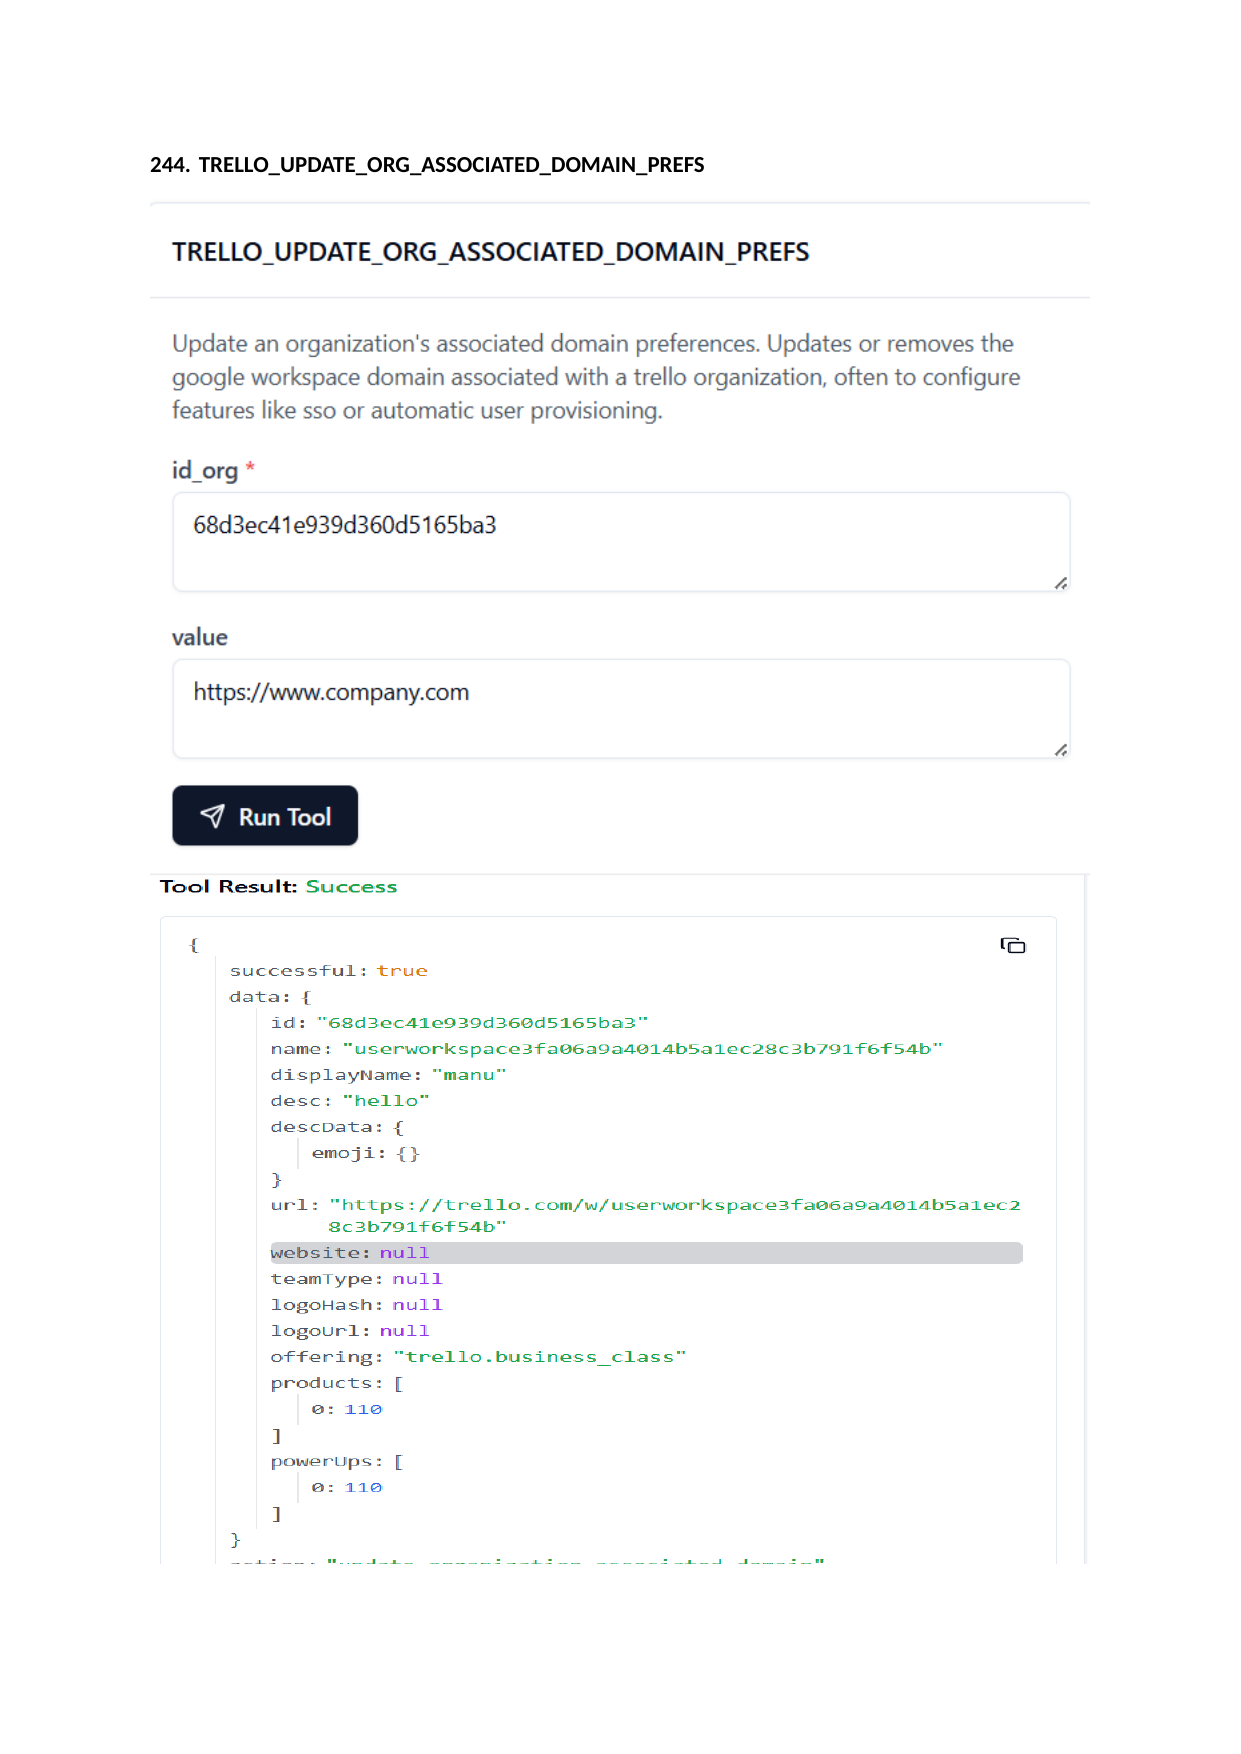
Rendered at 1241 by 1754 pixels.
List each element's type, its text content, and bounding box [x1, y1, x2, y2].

text 244. TRELLO_UPDATE_ORG_ASSOCIATED_DOMAIN_PREFS [150, 150, 1090, 178]
picture [150, 197, 1091, 855]
picture [150, 873, 1091, 1564]
